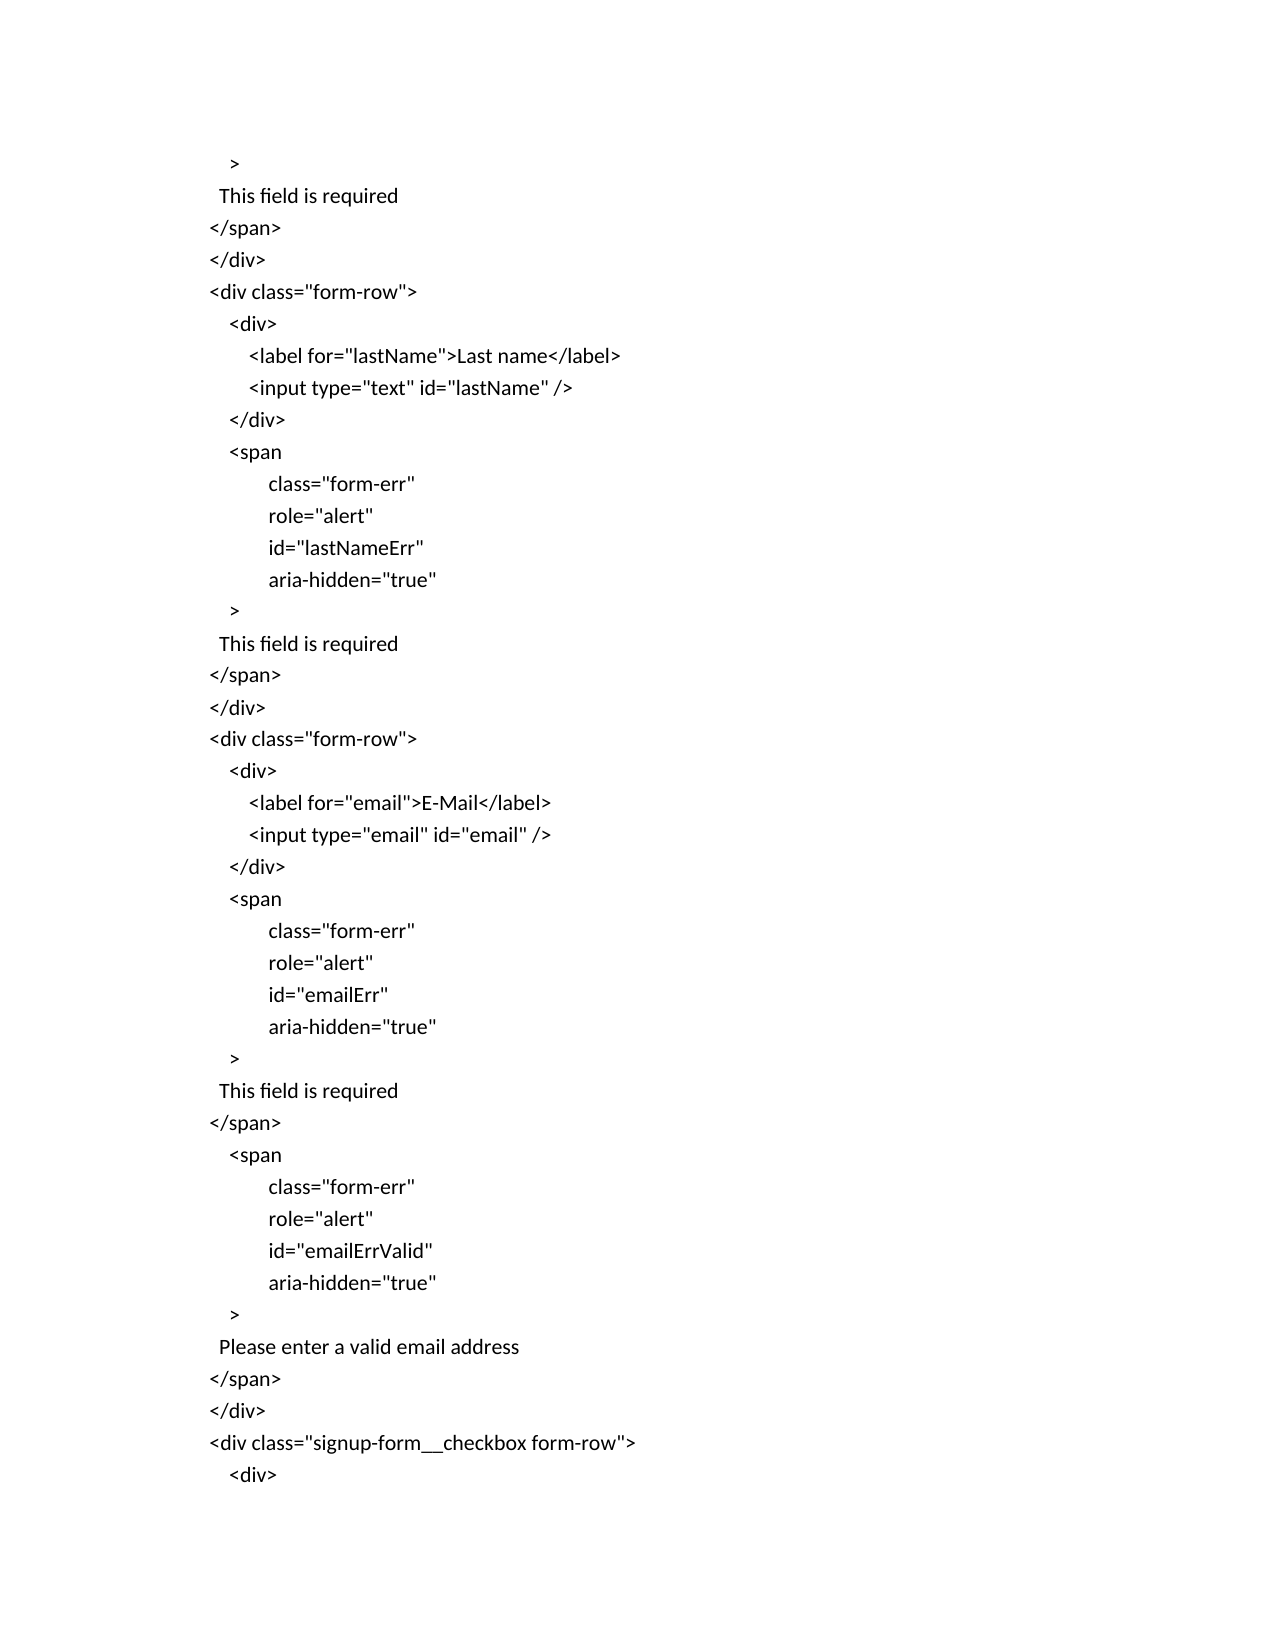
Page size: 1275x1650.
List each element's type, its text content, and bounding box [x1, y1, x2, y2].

text <div class="signup-form__checkbox form-row"> [150, 1429, 1125, 1456]
text Please enter a valid email address [150, 1333, 1125, 1360]
text role="alert" [150, 502, 1125, 528]
text </div> [150, 246, 1125, 273]
text </div> [150, 853, 1125, 880]
text aria-hidden="true" [150, 1269, 1125, 1296]
text </span> [150, 214, 1125, 241]
text </div> [150, 694, 1125, 720]
text </span> [150, 662, 1125, 688]
text id="lastNameErr" [150, 534, 1125, 560]
text This field is required [150, 1077, 1125, 1104]
text <div> [150, 310, 1125, 337]
text </span> [150, 1109, 1125, 1136]
text </span> [150, 1365, 1125, 1392]
text > [150, 150, 1125, 177]
text This field is required [150, 182, 1125, 209]
text role="alert" [150, 1205, 1125, 1232]
text role="alert" [150, 949, 1125, 976]
text id="emailErrValid" [150, 1237, 1125, 1264]
text aria-hidden="true" [150, 566, 1125, 592]
text aria-hidden="true" [150, 1013, 1125, 1040]
text > [150, 1301, 1125, 1328]
text > [150, 598, 1125, 624]
text <label for="lastName">Last name</label> [150, 342, 1125, 368]
text <label for="email">E-Mail</label> [150, 789, 1125, 816]
text <span [150, 1141, 1125, 1168]
text class="form-err" [150, 1173, 1125, 1200]
text <span [150, 438, 1125, 464]
text <input type="email" id="email" /> [150, 822, 1125, 848]
text id="emailErr" [150, 981, 1125, 1008]
text class="form-err" [150, 470, 1125, 496]
text </div> [150, 406, 1125, 432]
text <div class="form-row"> [150, 278, 1125, 304]
text <span [150, 886, 1125, 912]
text </div> [150, 1397, 1125, 1424]
text class="form-err" [150, 917, 1125, 944]
text <div> [150, 758, 1125, 784]
text <div> [150, 1461, 1125, 1488]
text This field is required [150, 630, 1125, 656]
text > [150, 1045, 1125, 1072]
text <input type="text" id="lastName" /> [150, 374, 1125, 401]
text <div class="form-row"> [150, 726, 1125, 752]
